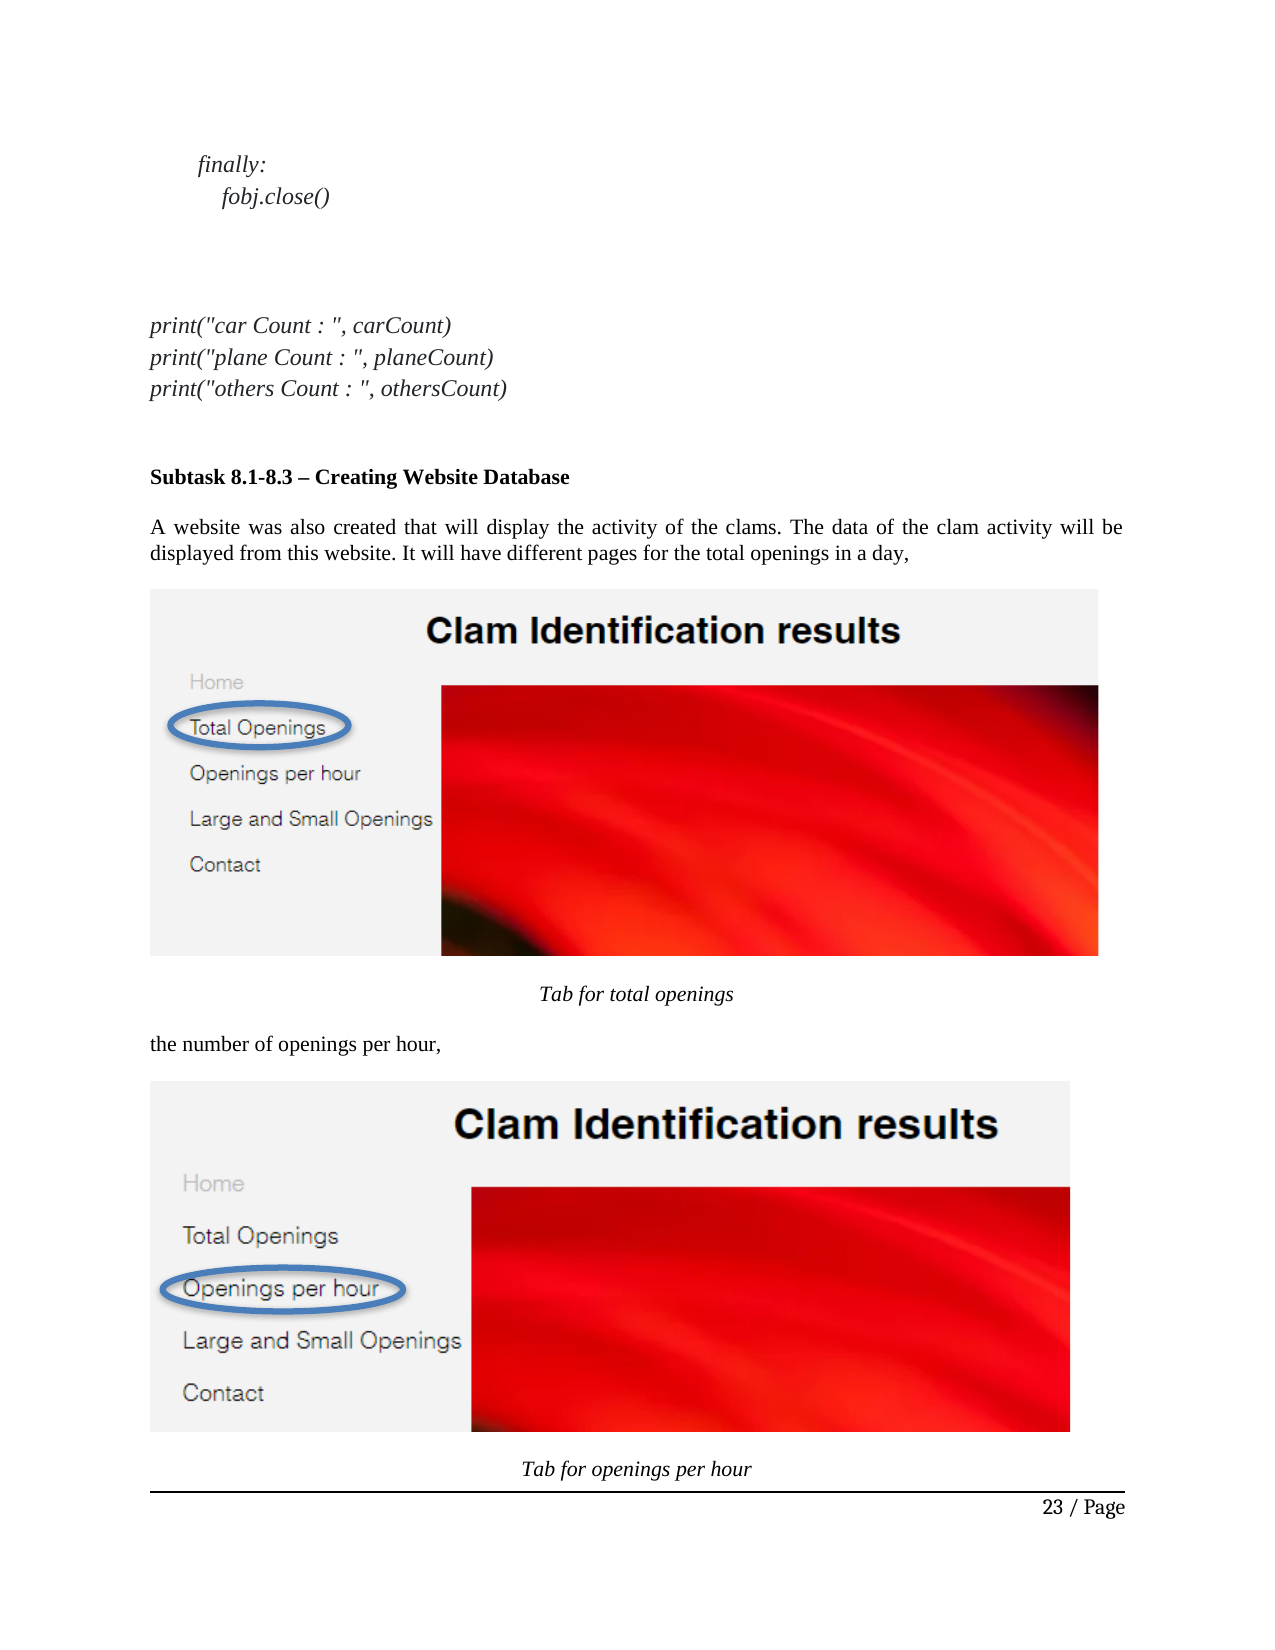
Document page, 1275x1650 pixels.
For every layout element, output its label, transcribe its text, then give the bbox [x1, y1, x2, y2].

text the number of openings per hour, [150, 1031, 1125, 1056]
text Tab for total openings [150, 981, 1125, 1006]
picture [150, 589, 1099, 956]
text Subtask 8.1-8.3 – Creating Website Database [150, 464, 1125, 489]
text print("plane Count : ", planeCount) [150, 343, 1125, 370]
text print("car Count : ", carCount) [150, 311, 1125, 339]
picture [150, 1081, 1071, 1432]
text print("others Count : ", othersCount) [150, 374, 1125, 402]
text fobj.close() [150, 182, 1125, 209]
text A website was also created that will display the activity of the clams. The data of the clam activity will be displayed from this website. It will have different pages for the total openings in a day, [150, 514, 1125, 565]
text finally: [150, 150, 1125, 178]
text Tab for openings per hour [150, 1456, 1125, 1482]
